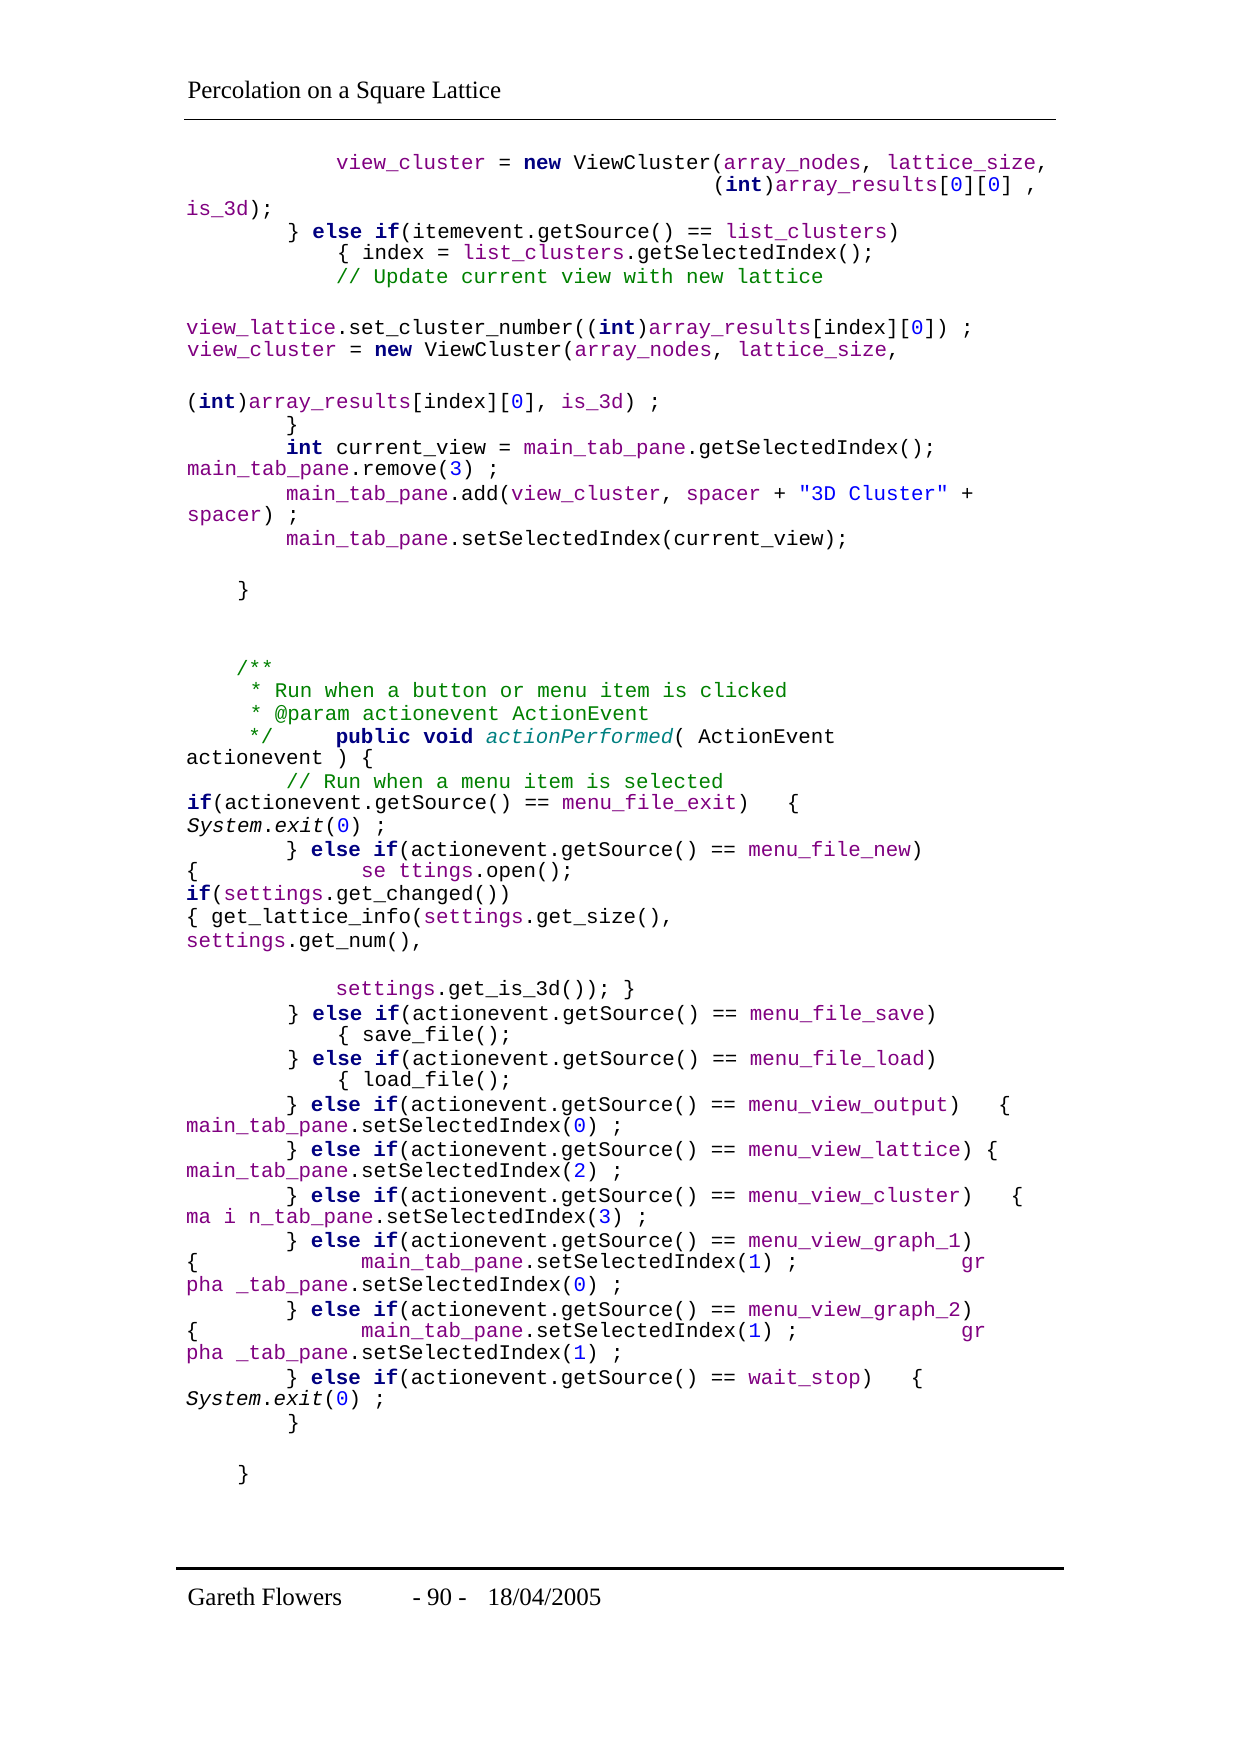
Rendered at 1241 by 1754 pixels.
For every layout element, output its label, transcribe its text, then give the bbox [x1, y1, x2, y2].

text } else if(actionevent.getSource() == menu_view_lattice) { main_tab_pane.setSelectedIndex(2) ; [186, 1139, 1052, 1184]
text int current_view = main_tab_pane.getSelectedIndex(); main_tab_pane.remove(3) ; [186, 436, 1052, 481]
text // Update current view with new lattice [186, 266, 1055, 288]
text } else if(actionevent.getSource() == menu_file_new) { se ttings.open(); if(settings.get_changed()) { get_lattice_info(settings.get_size(), [186, 839, 950, 929]
text /** [186, 657, 1055, 680]
text } [287, 1412, 1052, 1434]
text main_tab_pane.add(view_cluster, spacer + "3D Cluster" + spacer) ; [186, 482, 1053, 528]
text is_3d); [186, 197, 1053, 220]
text } else if(actionevent.getSource() == menu_view_output) { main_tab_pane.setSelectedIndex(0) ; [186, 1093, 1052, 1138]
text } else if(itemevent.getSource() == list_clusters) { index = list_clusters.getSelectedIndex(); [287, 220, 987, 266]
text (int)array_results[0][0] , [187, 174, 1037, 197]
text } [237, 578, 1052, 601]
list Run when a button or menu item is clicked [249, 680, 1055, 702]
text // Run when a menu item is selected if(actionevent.getSource() == menu_file_exit) { System.exit(0) ; [186, 771, 1055, 839]
text } else if(actionevent.getSource() == menu_file_save) { save_file(); [287, 1002, 1052, 1047]
text view_lattice.set_cluster_number((int)array_results[index][0]) ; view_cluster = new ViewCluster(array_nodes, lattice_size, [186, 316, 1053, 362]
text } [186, 413, 312, 436]
text */ public void actionPerformed( ActionEvent actionevent ) { [186, 725, 887, 770]
list @param actionevent ActionEvent [249, 702, 1055, 725]
text settings.get_num(), [186, 929, 1052, 952]
text (int)array_results[index][0], is_3d) ; [186, 390, 1053, 413]
text view_cluster = new ViewCluster(array_nodes, lattice_size, [186, 151, 1053, 174]
text } else if(actionevent.getSource() == menu_file_load) { load_file(); [287, 1048, 1052, 1093]
text settings.get_is_3d()); } [186, 952, 887, 1002]
text } else if(actionevent.getSource() == menu_view_graph_2) { main_tab_pane.setSelectedIndex(1) ; gr pha _tab_pane.setSelectedIndex(1) ; [186, 1298, 1000, 1366]
text } [237, 1463, 1052, 1485]
text main_tab_pane.setSelectedIndex(current_view); [187, 528, 1053, 550]
text } else if(actionevent.getSource() == menu_view_graph_1) { main_tab_pane.setSelectedIndex(1) ; gr pha _tab_pane.setSelectedIndex(0) ; [186, 1230, 1000, 1298]
text } else if(actionevent.getSource() == menu_view_cluster) { ma i n_tab_pane.setSelectedIndex(3) ; [186, 1184, 1025, 1229]
text } else if(actionevent.getSource() == wait_stop) { System.exit(0) ; [186, 1366, 1052, 1412]
